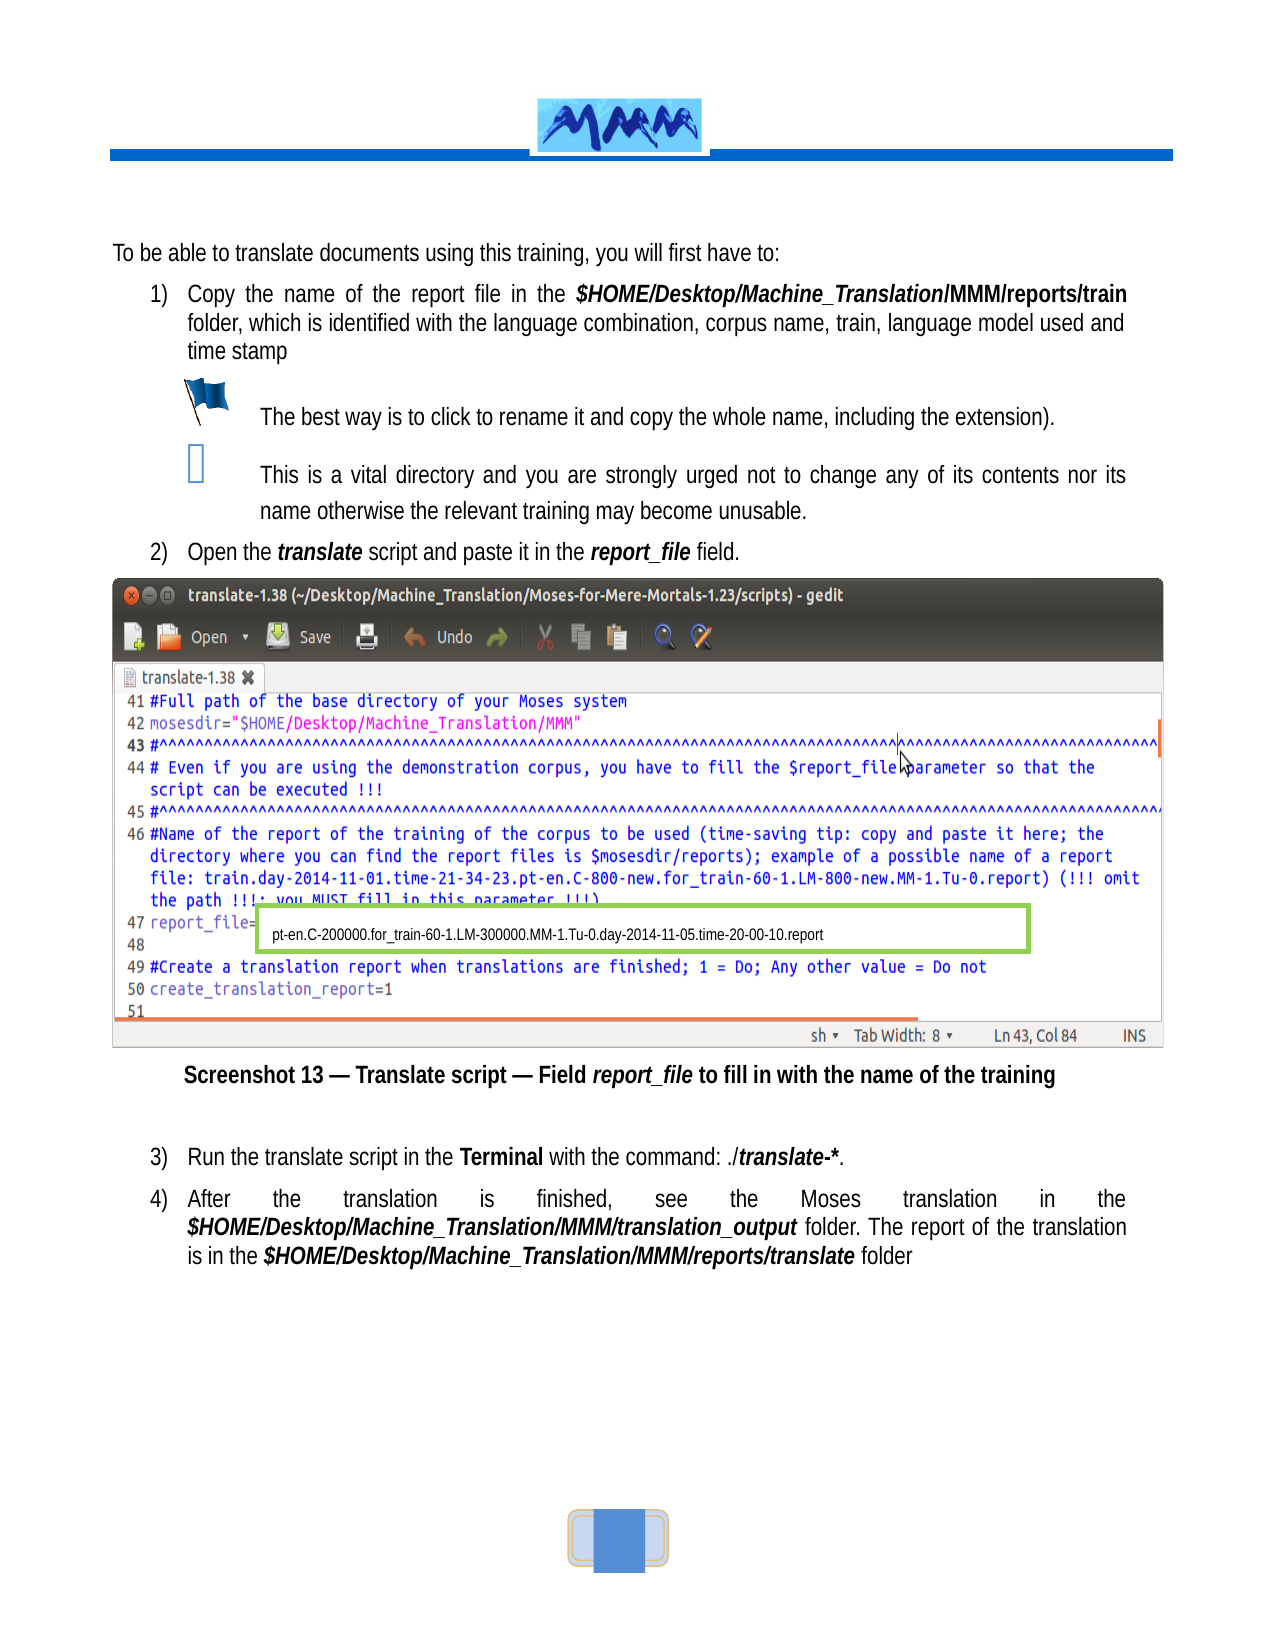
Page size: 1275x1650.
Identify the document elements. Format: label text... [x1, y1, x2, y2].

list Run the translate script in the Terminal with the command: ./translate-*. [150, 1142, 1127, 1171]
picture [183, 377, 229, 426]
picture [112, 578, 1164, 1048]
list Copy the name of the report file in the $HOME/Desktop/Machine_Translation/MMM/reports/train folder, which is identified with the language combination, corpus name, train, language model used and time stamp [150, 279, 1127, 365]
picture [529, 87, 710, 156]
text Screenshot 13 — Translate script — Field report_file to fill in with the name of the training [112, 1060, 1127, 1089]
list After the translation is finished, see the Moses translation in the $HOME/Desktop/Machine_Translation/MMM/translation_output folder. The report of the translation is in the $HOME/Desktop/Machine_Translation/MMM/reports/translate folder [150, 1183, 1127, 1269]
text To be able to translate documents using this training, you will first have to: [112, 238, 1127, 266]
text This is a vital directory and you are strongly urged not to change any of its contents nor its name otherwise the relevant training may become unusable. [186, 443, 1127, 525]
list Open the translate script and paste it in the report_file field. [150, 537, 1127, 566]
text The best way is to click to rename it and copy the whole name, including the extension). [150, 377, 1127, 431]
